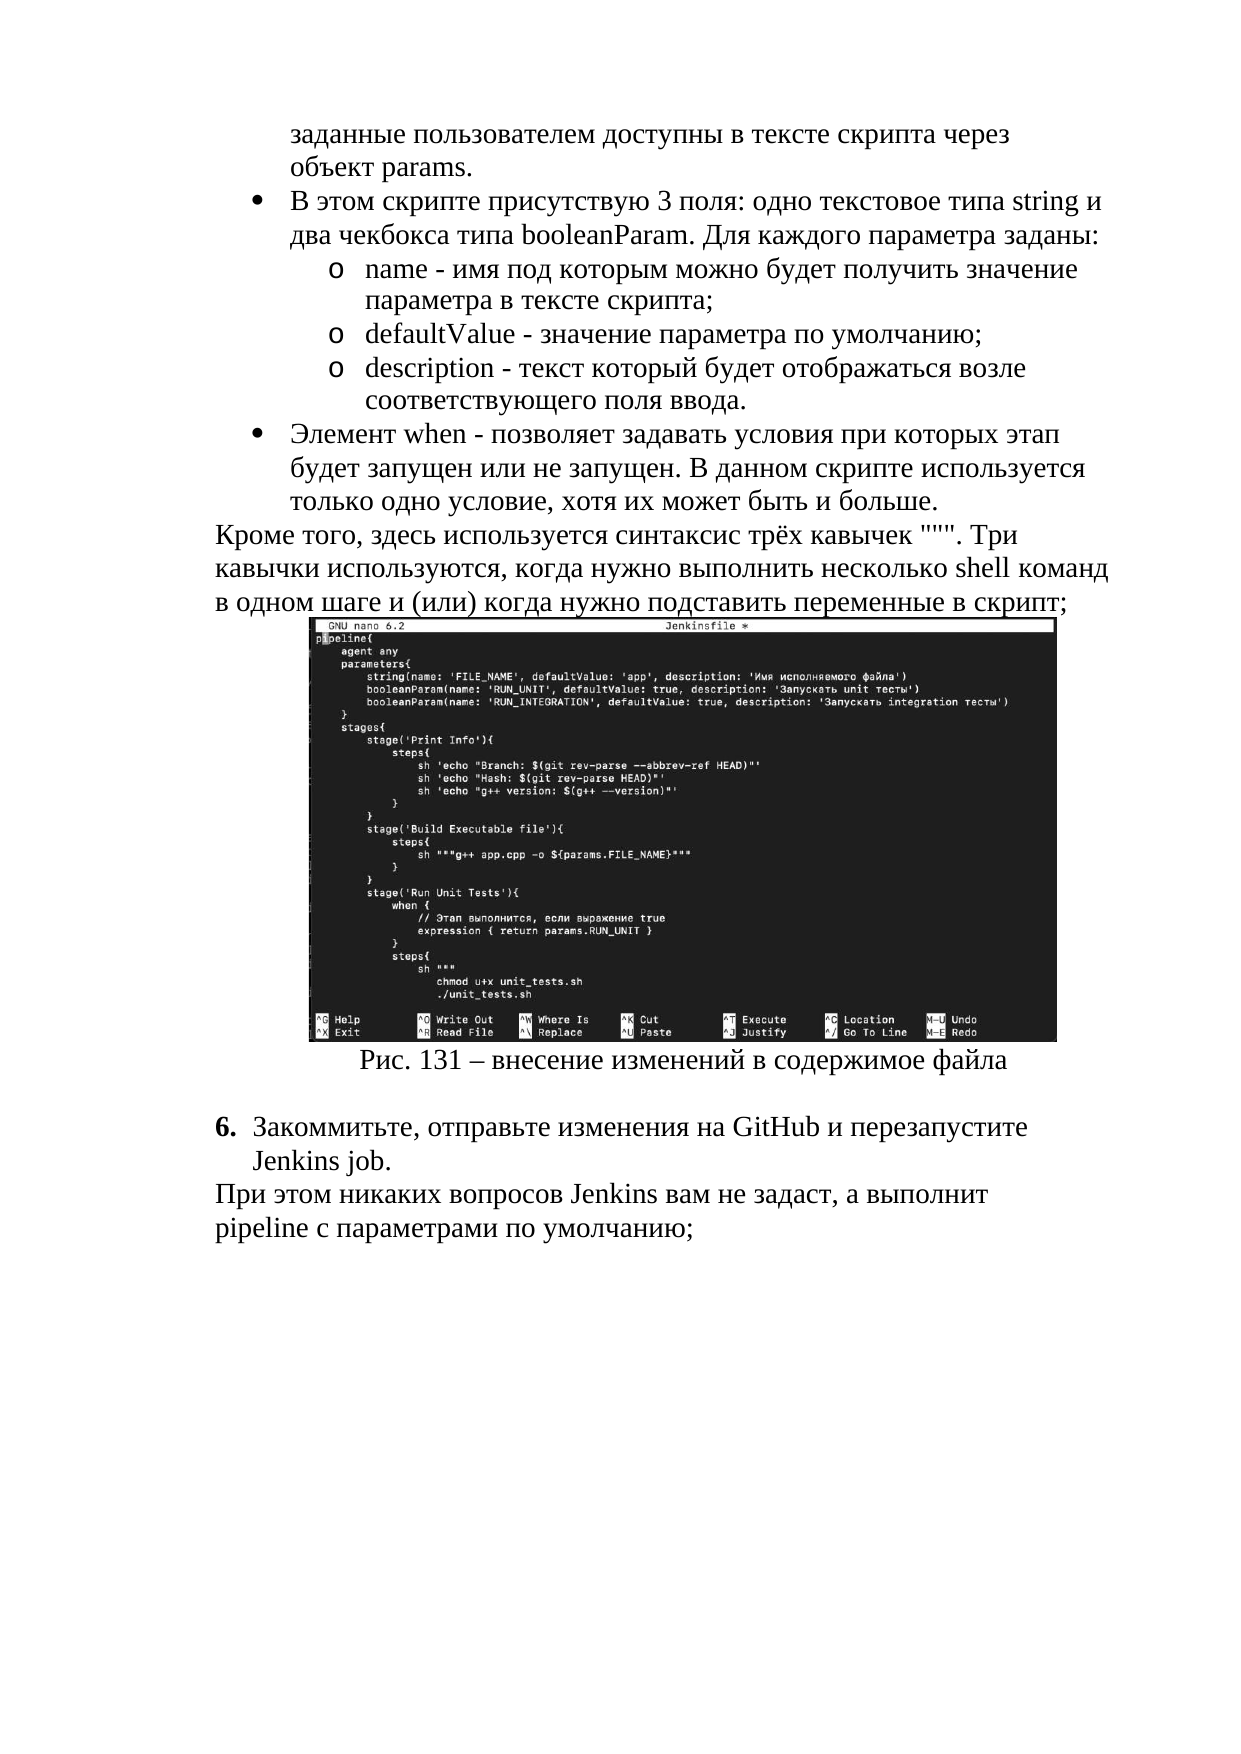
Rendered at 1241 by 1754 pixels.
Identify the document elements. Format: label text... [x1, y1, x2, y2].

text Кроме того, здесь используется синтаксис трёх кавычек """. Три кавычки используются, когда нужно выполнить несколько shell команд в одном шаге и (или) когда нужно подставить переменные в скрипт; [215, 517, 1120, 617]
text Рис. 131 – внесение изменений в содержимое файла [214, 1042, 1152, 1076]
list В этом скрипте присутствую 3 поля: одно текстовое типа string и два чекбокса типа booleanParam. Для каждого параметра заданы: [252, 183, 1128, 250]
list name - имя под которым можно будет получить значение параметра в тексте скрипта; [327, 252, 1122, 316]
list defaultValue - значение параметра по умолчанию; [327, 316, 1163, 351]
text заданные пользователем доступны в тексте скрипта через объект params. [290, 116, 1063, 183]
list Элемент when - позволяет задавать условия при которых этап будет запущен или не запущен. В данном скрипте используется только одно условие, хотя их может быть и больше. [252, 416, 1130, 517]
text При этом никаких вопросов Jenkins вам не задаст, а выполнит pipeline с параметрами по умолчанию; [215, 1177, 1048, 1244]
picture [308, 617, 1057, 1042]
list Закоммитьте, отправьте изменения на GitHub и перезапустите Jenkins job. [215, 1109, 1086, 1177]
list description - текст который будет отображаться возле соответствующего поля ввода. [327, 351, 1071, 415]
